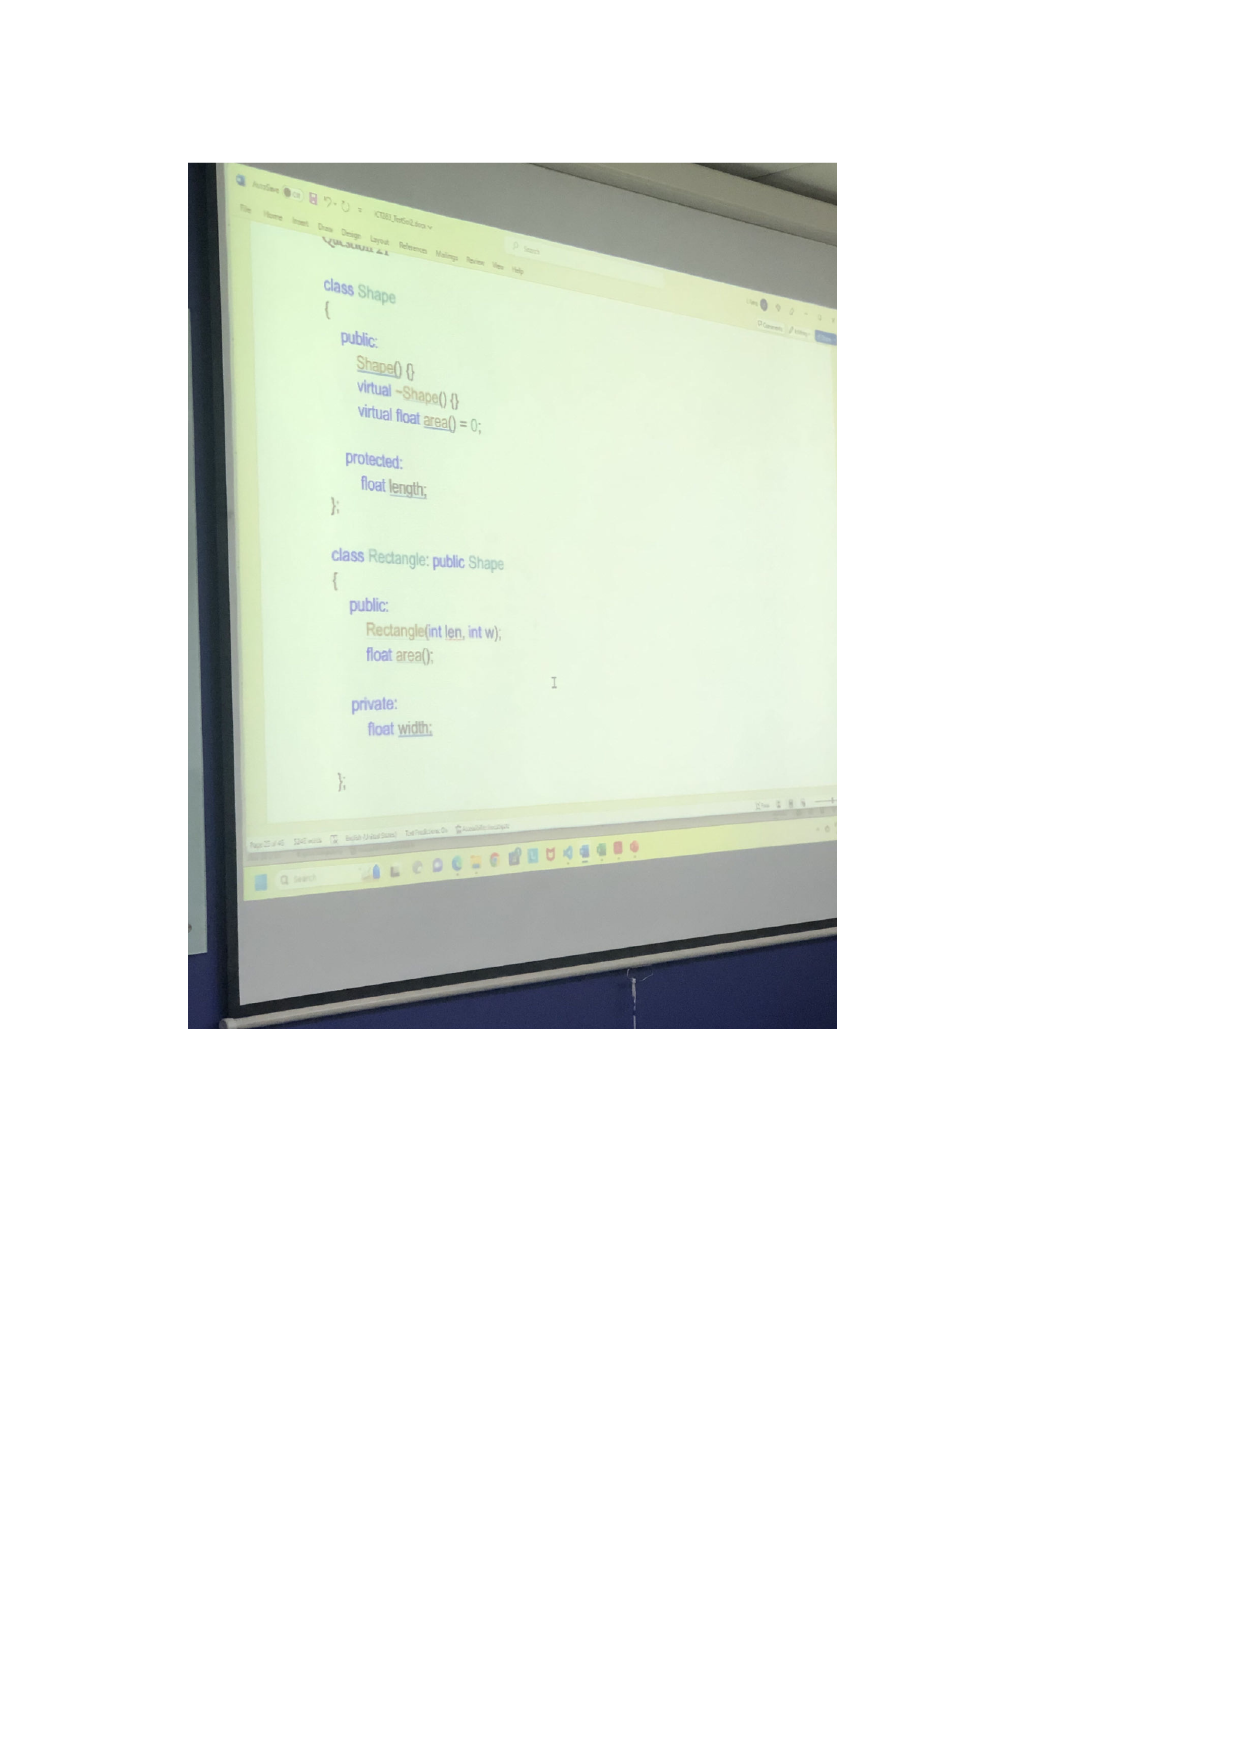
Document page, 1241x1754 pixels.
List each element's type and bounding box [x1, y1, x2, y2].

picture [188, 164, 837, 1028]
